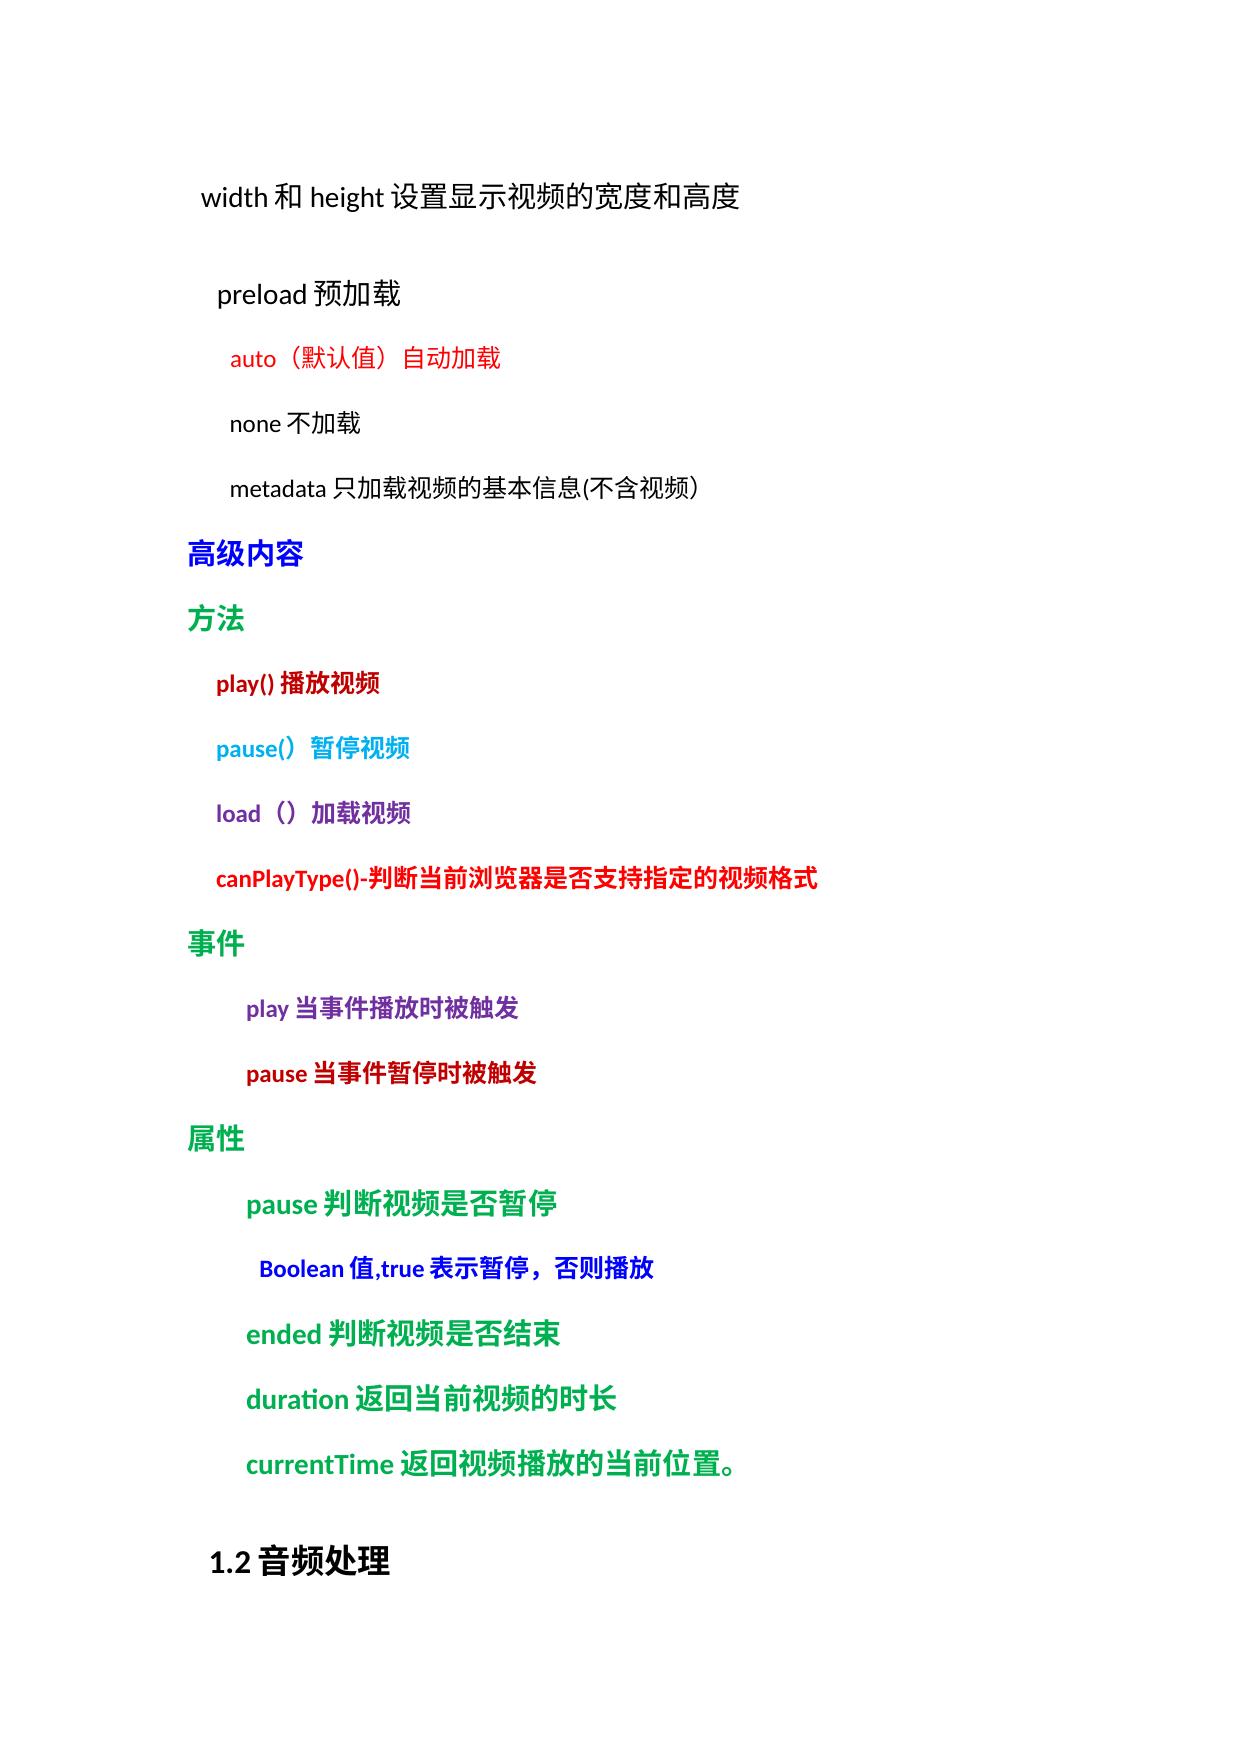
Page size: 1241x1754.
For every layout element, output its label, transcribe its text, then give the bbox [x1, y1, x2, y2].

text pause判断视频是否暂停 [187, 1169, 1053, 1234]
text auto（默认值）自动加载 [187, 324, 1053, 389]
text canPlayType()-判断当前浏览器是否支持指定的视频格式 [187, 844, 1053, 909]
text play当事件播放时被触发 [187, 974, 1053, 1039]
text preload预加载 [187, 259, 1053, 324]
text width和height设置显示视频的宽度和高度 [187, 162, 1053, 227]
text 事件 [187, 909, 1053, 974]
text ended判断视频是否结束 [187, 1299, 1053, 1364]
text 高级内容 [187, 519, 1053, 584]
text 1.2音频处理 [187, 1527, 1053, 1592]
text pause当事件暂停时被触发 [187, 1039, 1053, 1104]
text duration返回当前视频的时长 [187, 1364, 1053, 1429]
text currentTime返回视频播放的当前位置。 [187, 1429, 1053, 1494]
text load（）加载视频 [187, 779, 1053, 844]
text 方法 [187, 584, 1053, 649]
text none不加载 [187, 389, 1053, 454]
text metadata只加载视频的基本信息(不含视频） [187, 454, 1053, 519]
text 属性 [187, 1104, 1053, 1169]
text Boolean值,true表示暂停，否则播放 [187, 1234, 1053, 1299]
text pause(）暂停视频 [187, 714, 1053, 779]
text play() 播放视频 [187, 649, 1053, 714]
